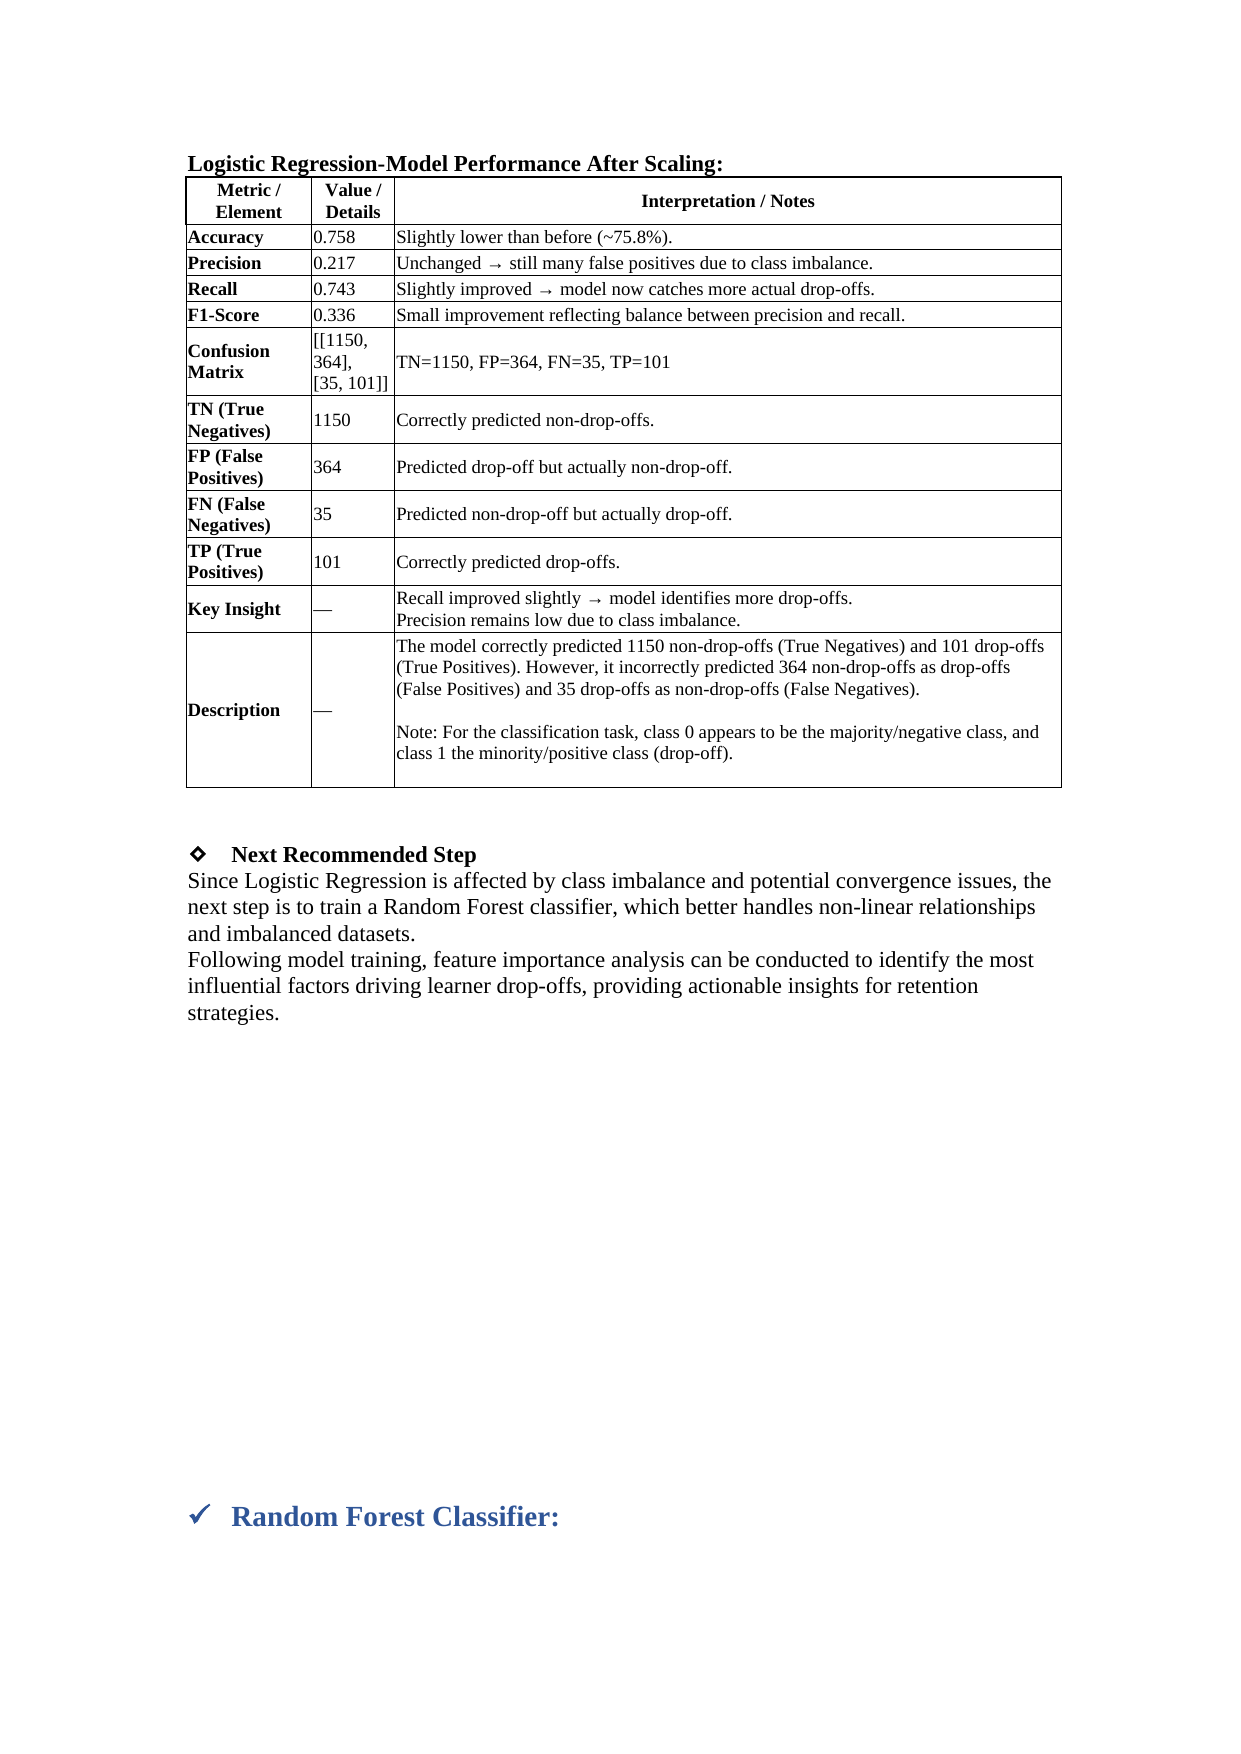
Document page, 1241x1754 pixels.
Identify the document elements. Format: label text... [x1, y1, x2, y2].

table_cell Precision [187, 250, 311, 275]
table_cell TN=1150, FP=364, FN=35, TP=101 [395, 328, 1061, 395]
table_header Value / Details [312, 178, 394, 224]
table_cell FP (False Positives) [187, 444, 311, 490]
table_cell Accuracy [187, 225, 311, 249]
table_cell Slightly lower than before (~75.8%). [395, 225, 1061, 249]
table_cell — [312, 633, 394, 787]
table_cell — [312, 586, 394, 632]
table_cell The model correctly predicted 1150 non-drop-offs (True Negatives) and 101 drop-offs (True Positives). However, it incorrectly predicted 364 non-drop-offs as drop-offs (False Positives) and 35 drop-offs as non-drop-offs (False Negatives). Note: For the classification task, class 0 appears to be the majority/negative class, and class 1 the minority/positive class (drop-off). [395, 633, 1061, 787]
text Since Logistic Regression is affected by class imbalance and potential convergence issues, the next step is to train a Random Forest classifier, which better handles non-linear relationships and imbalanced datasets. [187, 867, 1053, 946]
list Random Forest Classifier: [187, 1499, 1053, 1533]
table_cell Predicted non-drop-off but actually drop-off. [395, 491, 1061, 537]
table_cell Unchanged → still many false positives due to class imbalance. [395, 250, 1061, 275]
table_cell 0.336 [312, 302, 394, 327]
table_cell Recall improved slightly → model identifies more drop-offs. Precision remains low due to class imbalance. [395, 586, 1061, 632]
text Following model training, feature importance analysis can be conducted to identify the most influential factors driving learner drop-offs, providing actionable insights for retention strategies. [187, 946, 1053, 1025]
table_cell 35 [312, 491, 394, 537]
table_header Metric / Element [187, 178, 311, 224]
table_cell 101 [312, 538, 394, 584]
table_cell Predicted drop-off but actually non-drop-off. [395, 444, 1061, 490]
table_cell TP (True Positives) [187, 538, 311, 584]
table_cell TN (True Negatives) [187, 396, 311, 443]
table_cell Correctly predicted non-drop-offs. [395, 396, 1061, 443]
table_cell Key Insight [187, 586, 311, 632]
table_cell [[1150, 364], [35, 101]] [312, 328, 394, 395]
table_cell Small improvement reflecting balance between precision and recall. [395, 302, 1061, 327]
table_cell 0.758 [312, 225, 394, 249]
table_cell 0.217 [312, 250, 394, 275]
table_cell 1150 [312, 396, 394, 443]
table_cell FN (False Negatives) [187, 491, 311, 537]
table_cell Correctly predicted drop-offs. [395, 538, 1061, 584]
table_cell 0.743 [312, 276, 394, 301]
text Logistic Regression-Model Performance After Scaling: [187, 150, 1053, 176]
table_header Interpretation / Notes [395, 178, 1061, 224]
table_cell Slightly improved → model now catches more actual drop-offs. [395, 276, 1061, 301]
table_cell Description [187, 633, 311, 787]
table_cell 364 [312, 444, 394, 490]
table_cell Recall [187, 276, 311, 301]
list Next Recommended Step [187, 841, 1053, 867]
table_cell F1-Score [187, 302, 311, 327]
table_cell Confusion Matrix [187, 328, 311, 395]
